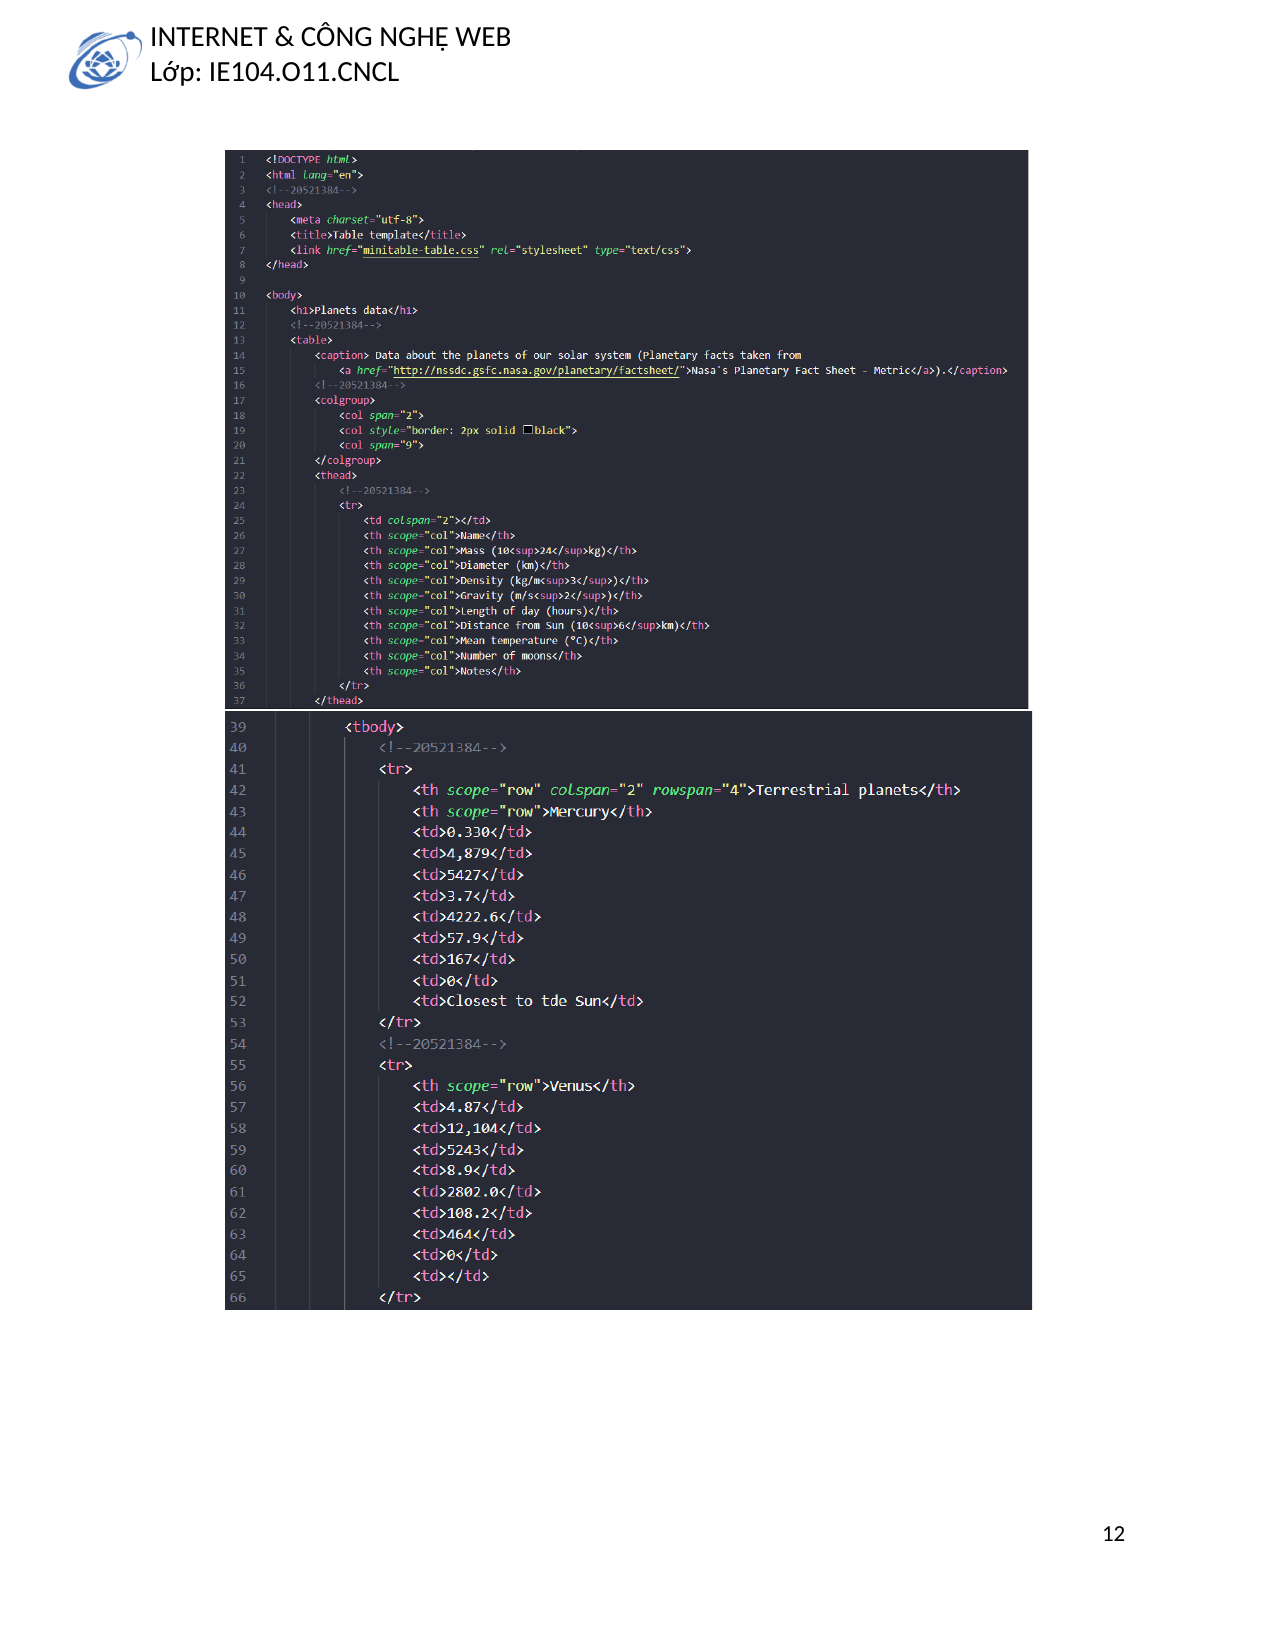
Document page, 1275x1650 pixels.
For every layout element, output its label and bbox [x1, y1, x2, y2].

picture [225, 150, 1029, 709]
picture [63, 21, 142, 94]
picture [225, 711, 1033, 1310]
